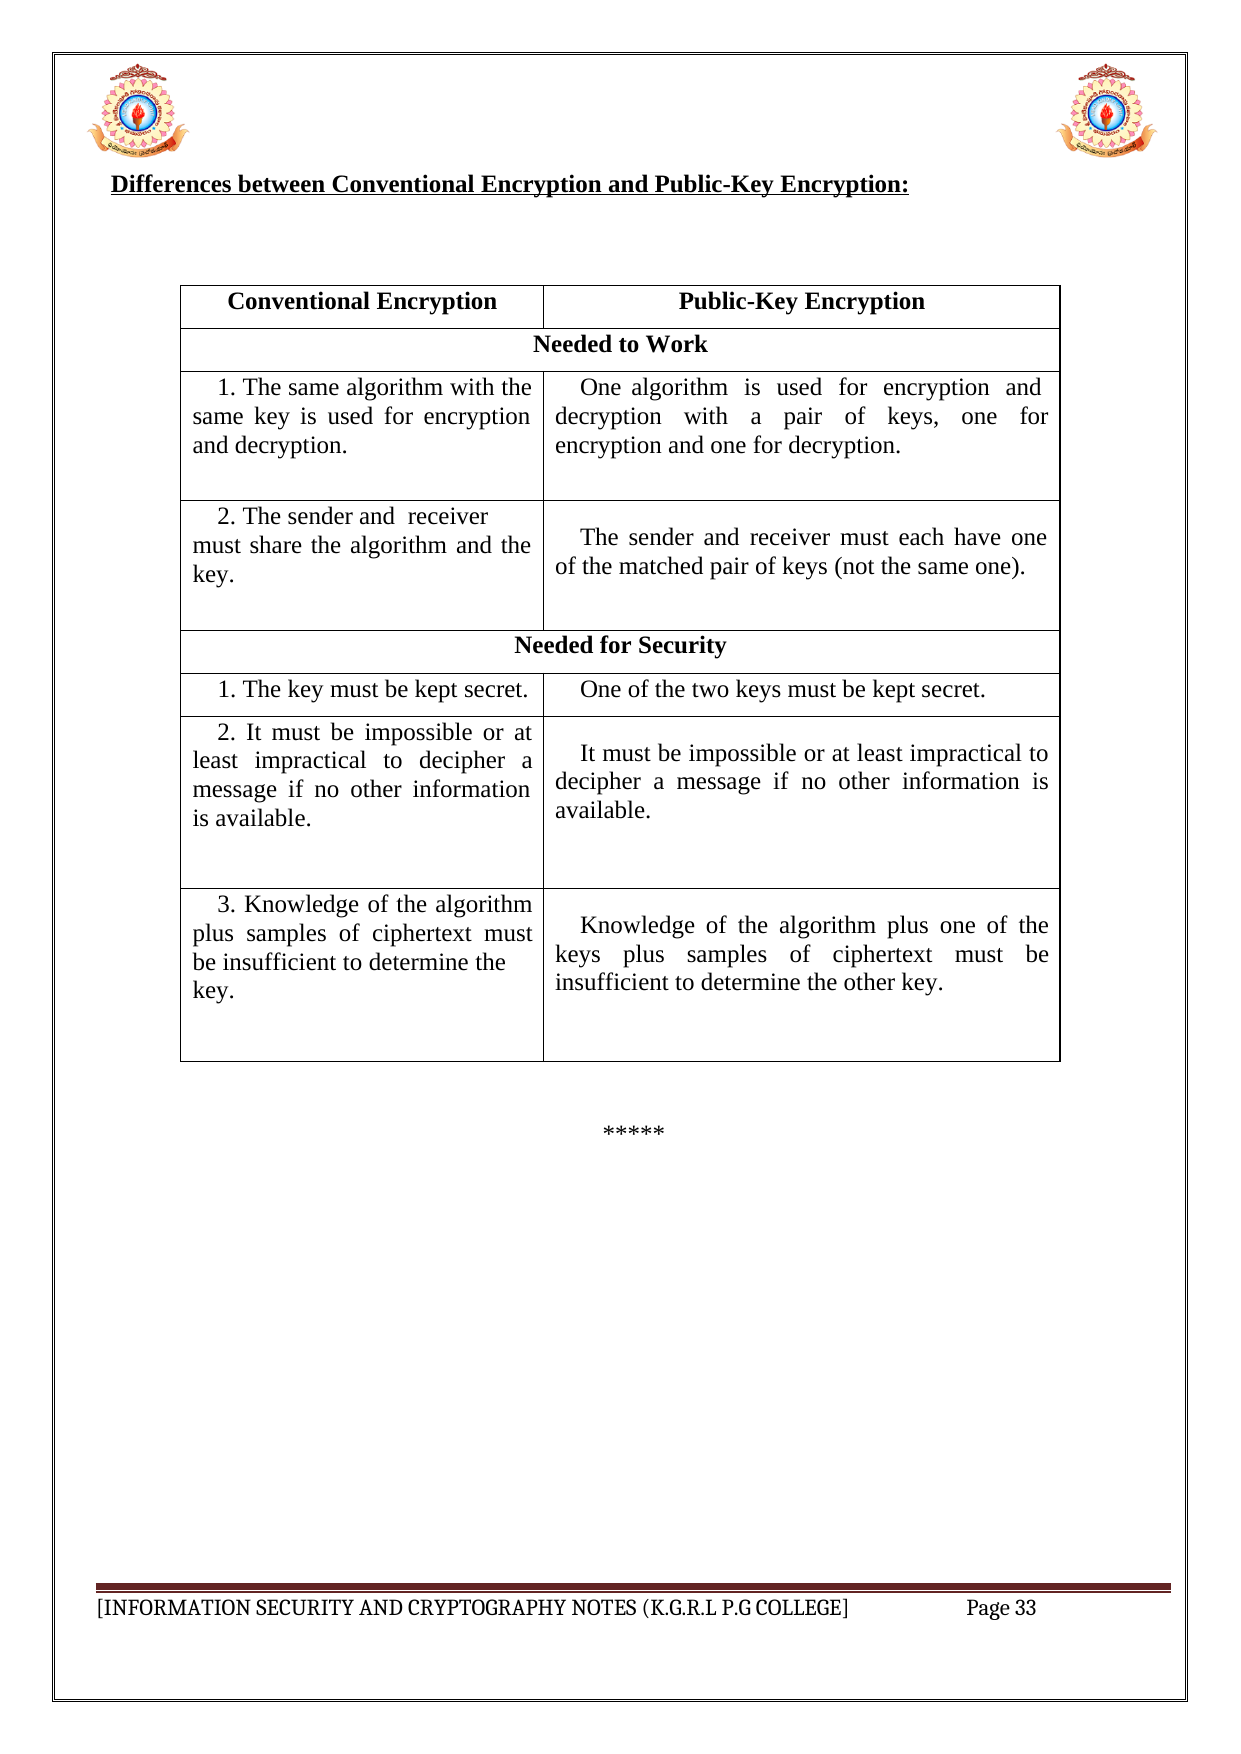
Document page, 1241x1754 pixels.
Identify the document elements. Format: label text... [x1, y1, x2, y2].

table_cell 3. Knowledge of the algorithm plus samples of ciphertext must be insufficient to determine the key. [181, 889, 543, 1061]
text ***** [96, 1119, 1171, 1148]
table_cell 2. The sender and receiver must share the algorithm and the key. [181, 501, 543, 629]
table_cell Needed for Security [181, 631, 1059, 673]
table_cell 1. The same algorithm with the same key is used for encryption and decryption. [181, 372, 543, 500]
picture [73, 62, 204, 156]
table_cell Knowledge of the algorithm plus one of the keys plus samples of ciphertext must be insufficient to determine the other key. [544, 889, 1059, 1061]
picture [1042, 62, 1172, 156]
table_cell One algorithm is used for encryption and decryption with a pair of keys, one for encryption and one for decryption. [544, 372, 1059, 500]
table_header Conventional Encryption [181, 286, 543, 328]
table_cell The sender and receiver must each have one of the matched pair of keys (not the same one). [544, 501, 1059, 629]
table_cell One of the two keys must be kept secret. [544, 674, 1059, 716]
table_cell 2. It must be impossible or at least impractical to decipher a message if no other information is available. [181, 717, 543, 888]
table_cell It must be impossible or at least impractical to decipher a message if no other information is available. [544, 717, 1059, 888]
table_cell Needed to Work [181, 329, 1059, 371]
table_cell 1. The key must be kept secret. [181, 674, 543, 716]
table_header Public-Key Encryption [544, 286, 1059, 328]
subtitle Differences between Conventional Encryption and Public-Key Encryption: [96, 169, 1171, 197]
